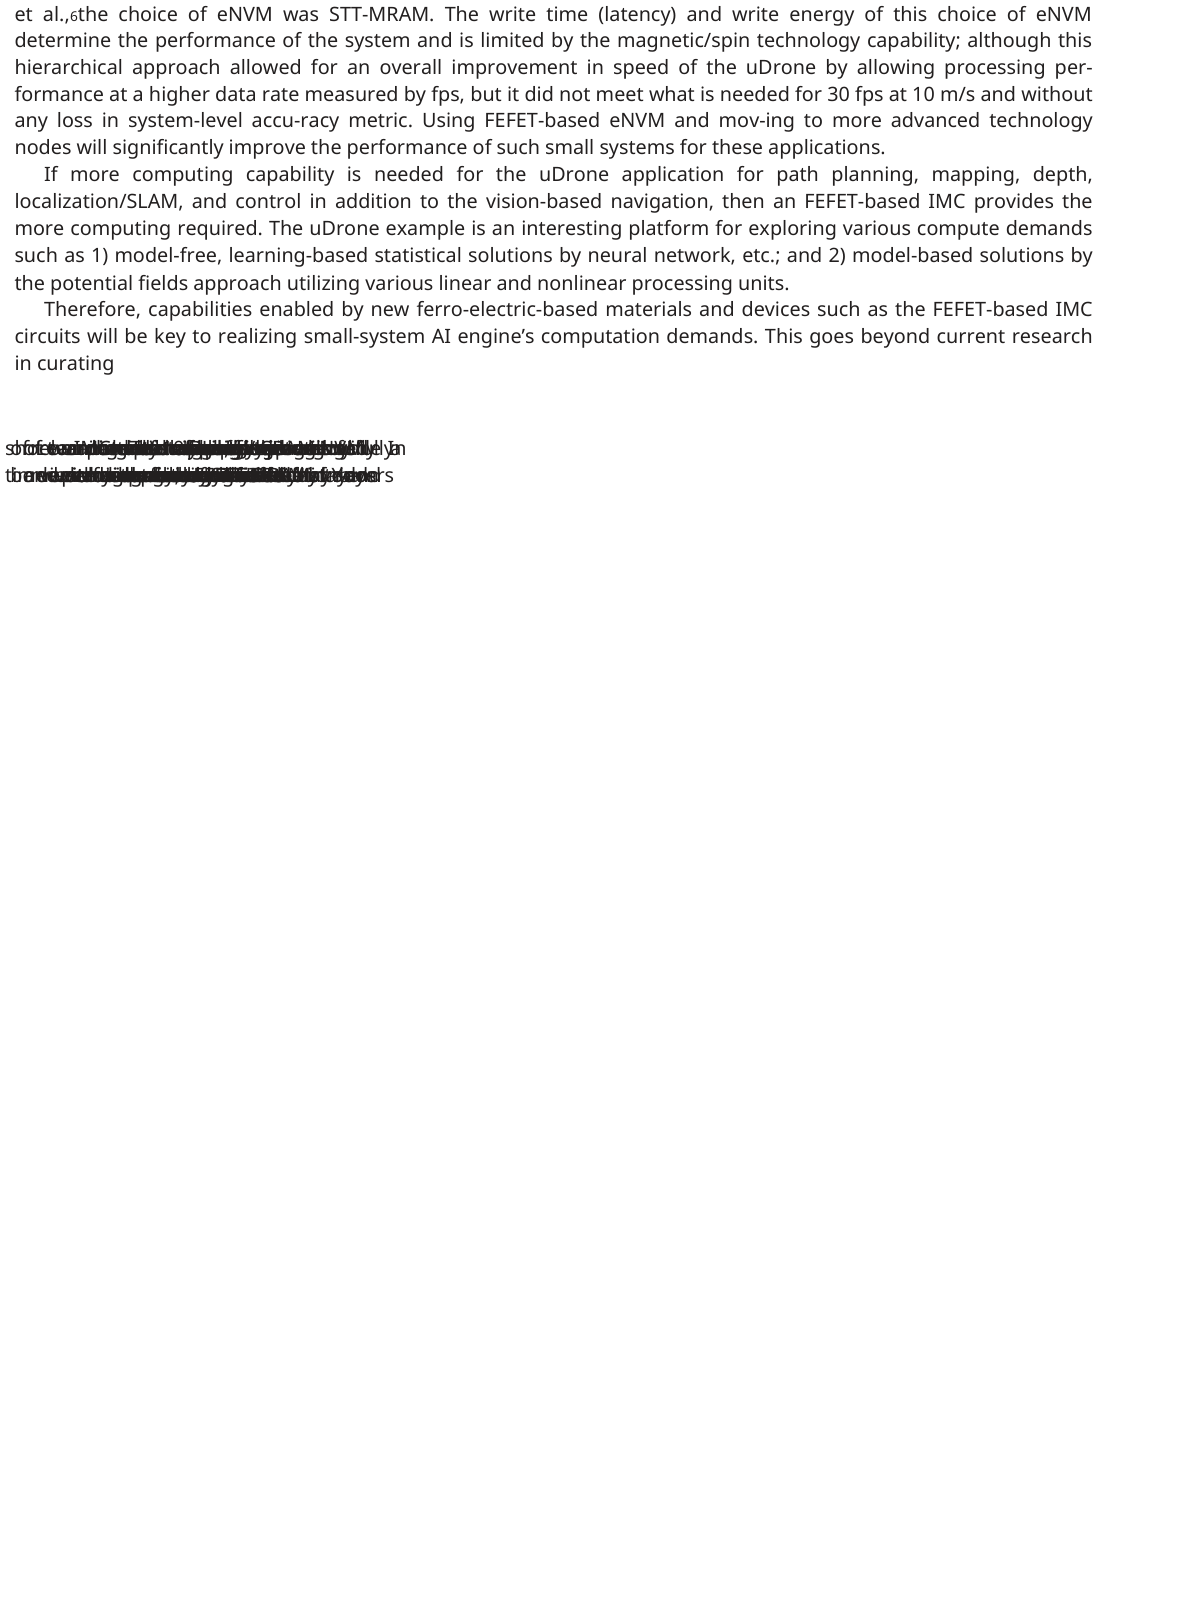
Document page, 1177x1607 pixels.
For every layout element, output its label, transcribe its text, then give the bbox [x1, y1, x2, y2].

text Therefore, capabilities enabled by new ferro-electric-based materials and devices such as the FEFET-based IMC circuits will be key to realizing small-system AI engine’s computation demands. This goes beyond current research in curating [14, 295, 1094, 376]
text If more computing capability is needed for the uDrone application for path planning, mapping, depth, localization/SLAM, and control in addition to the vision-based navigation, then an FEFET-based IMC provides the more computing required. The uDrone example is an interesting platform for exploring various compute demands such as 1) model-free, learning-based statistical solutions by neural network, etc.; and 2) model-based solutions by the potential fields approach utilizing various linear and nonlinear processing units. [14, 160, 1094, 295]
text et al.,6the choice of eNVM was STT-MRAM. The write time (latency) and write energy of this choice of eNVM determine the performance of the system and is limited by the magnetic/spin technology capability; although this hierarchical approach allowed for an overall improvement in speed of the uDrone by allowing processing per-formance at a higher data rate measured by fps, but it did not meet what is needed for 30 fps at 10 m/s and without any loss in system-level accu-racy metric. Using FEFET-based eNVM and mov-ing to more advanced technology nodes will significantly improve the performance of such small systems for these applications. [14, 0, 1094, 160]
